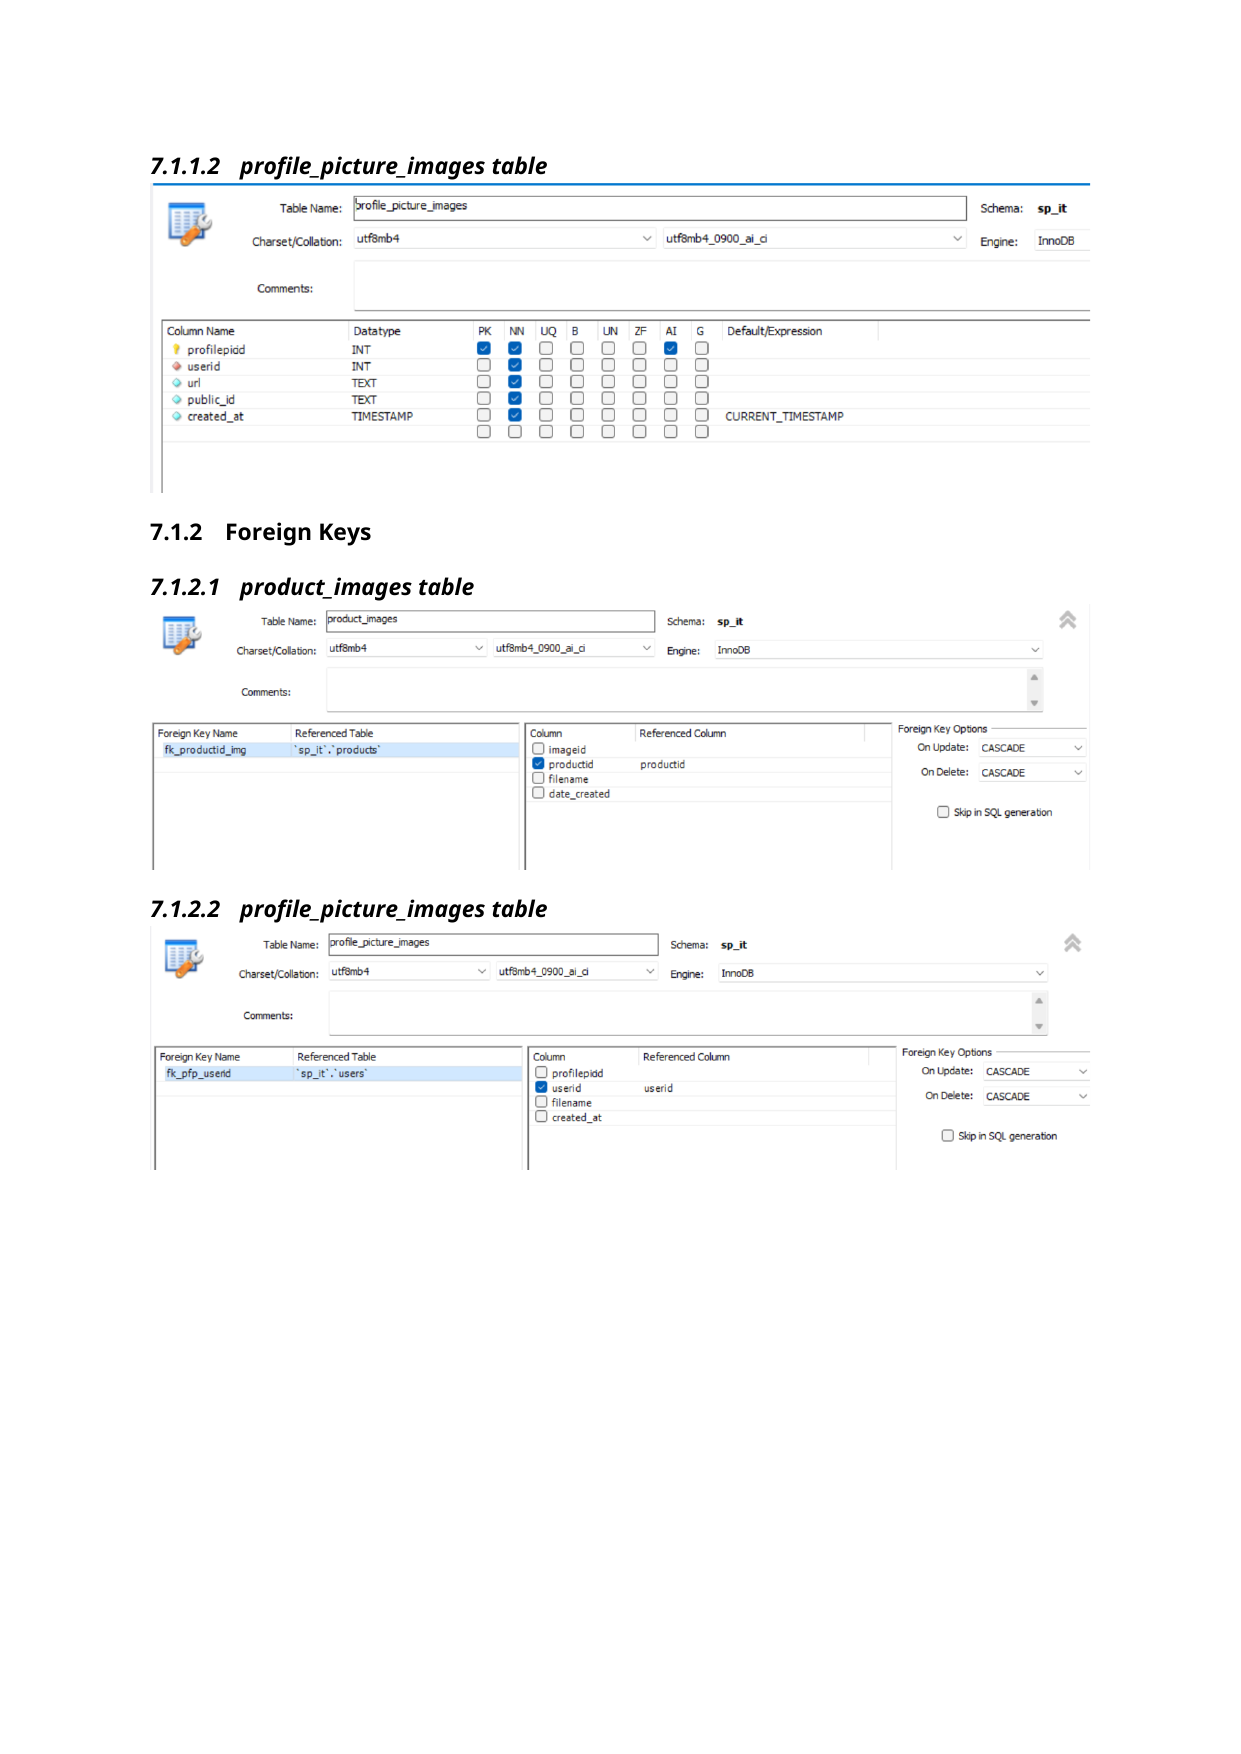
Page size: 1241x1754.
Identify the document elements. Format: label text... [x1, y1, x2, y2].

subtitle profile_picture_images table [150, 150, 1090, 181]
picture [150, 926, 1091, 1170]
subtitle profile_picture_images table [150, 893, 1090, 924]
picture [150, 604, 1091, 870]
picture [150, 183, 1091, 493]
subtitle Foreign Keys [150, 516, 1090, 547]
subtitle product_images table [150, 570, 1090, 602]
